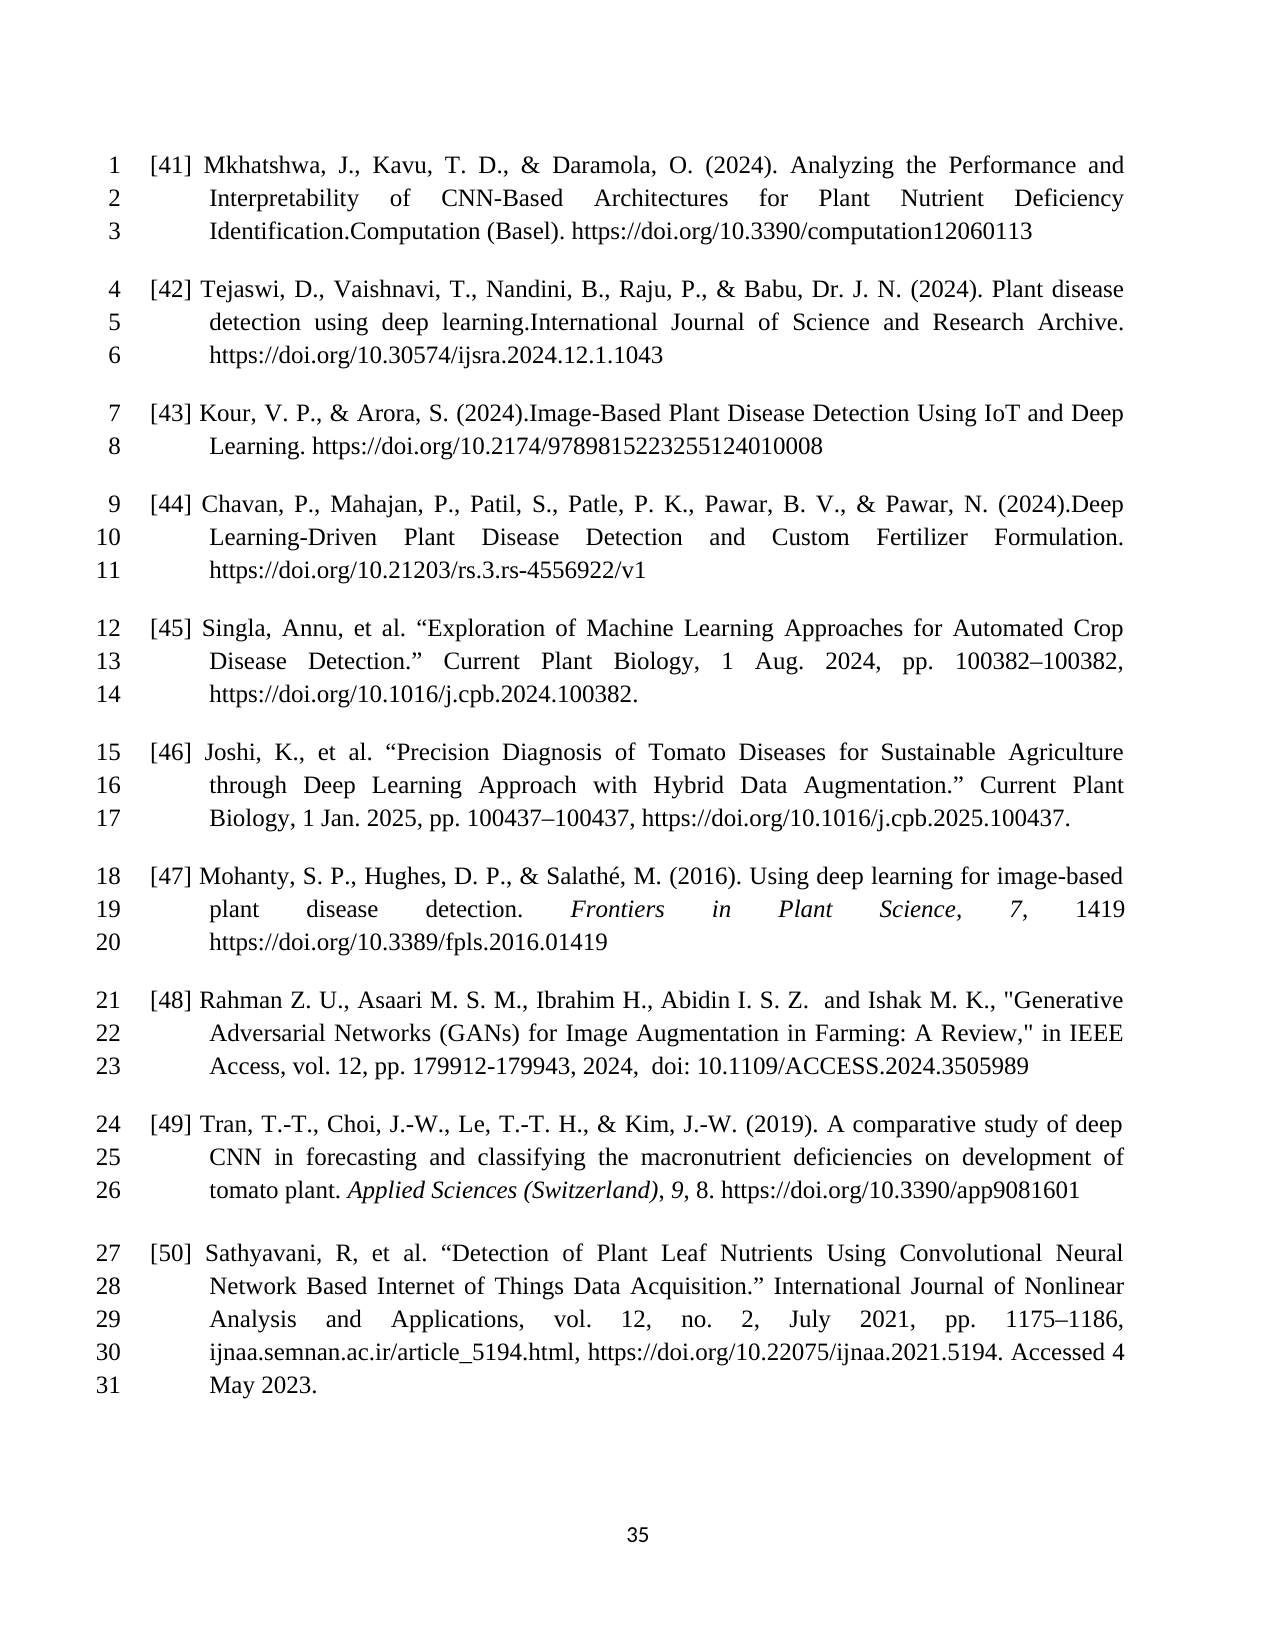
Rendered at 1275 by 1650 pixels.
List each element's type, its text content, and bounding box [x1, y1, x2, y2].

text [44] Chavan, P., Mahajan, P., Patil, S., Patle, P. K., Pawar, B. V., & Pawar, N. (2024).Deep Learning-Driven Plant Disease Detection and Custom Fertilizer Formulation. https://doi.org/10.21203/rs.3.rs-4556922/v1 [150, 489, 1125, 584]
text [46] Joshi, K., et al. “Precision Diagnosis of Tomato Diseases for Sustainable Agriculture through Deep Learning Approach with Hybrid Data Augmentation.” Current Plant Biology, 1 Jan. 2025, pp. 100437–100437, https://doi.org/10.1016/j.cpb.2025.100437. [150, 737, 1125, 832]
text [43] Kour, V. P., & Arora, S. (2024).Image-Based Plant Disease Detection Using IoT and Deep Learning. https://doi.org/10.2174/9789815223255124010008 [150, 398, 1125, 460]
text [47] Mohanty, S. P., Hughes, D. P., & Salathé, M. (2016). Using deep learning for image-based plant disease detection. Frontiers in Plant Science, 7, 1419 https://doi.org/10.3389/fpls.2016.01419 [150, 861, 1125, 956]
text [42] Tejaswi, D., Vaishnavi, T., Nandini, B., Raju, P., & Babu, Dr. J. N. (2024). Plant disease detection using deep learning.International Journal of Science and Research Archive. https://doi.org/10.30574/ijsra.2024.12.1.1043 [150, 274, 1125, 369]
text [41] Mkhatshwa, J., Kavu, T. D., & Daramola, O. (2024). Analyzing the Performance and Interpretability of CNN-Based Architectures for Plant Nutrient Deficiency Identification.Computation (Basel). https://doi.org/10.3390/computation12060113 [150, 150, 1125, 245]
text [50] Sathyavani, R, et al. “Detection of Plant Leaf Nutrients Using Convolutional Neural Network Based Internet of Things Data Acquisition.” International Journal of Nonlinear Analysis and Applications, vol. 12, no. 2, July 2021, pp. 1175–1186, ijnaa.semnan.ac.ir/article_5194.html, https://doi.org/10.22075/ijnaa.2021.5194. Accessed 4 May 2023. [150, 1238, 1125, 1398]
text [45] Singla, Annu, et al. “Exploration of Machine Learning Approaches for Automated Crop Disease Detection.” Current Plant Biology, 1 Aug. 2024, pp. 100382–100382, https://doi.org/10.1016/j.cpb.2024.100382. [150, 613, 1125, 708]
text [48] Rahman Z. U., Asaari M. S. M., Ibrahim H., Abidin I. S. Z. and Ishak M. K., "Generative Adversarial Networks (GANs) for Image Augmentation in Farming: A Review," in IEEE Access, vol. 12, pp. 179912-179943, 2024, doi: 10.1109/ACCESS.2024.3505989 [150, 985, 1125, 1080]
text [49] Tran, T.-T., Choi, J.-W., Le, T.-T. H., & Kim, J.-W. (2019). A comparative study of deep CNN in forecasting and classifying the macronutrient deficiencies on development of tomato plant. Applied Sciences (Switzerland), 9, 8. https://doi.org/10.3390/app9081601 [150, 1109, 1125, 1204]
